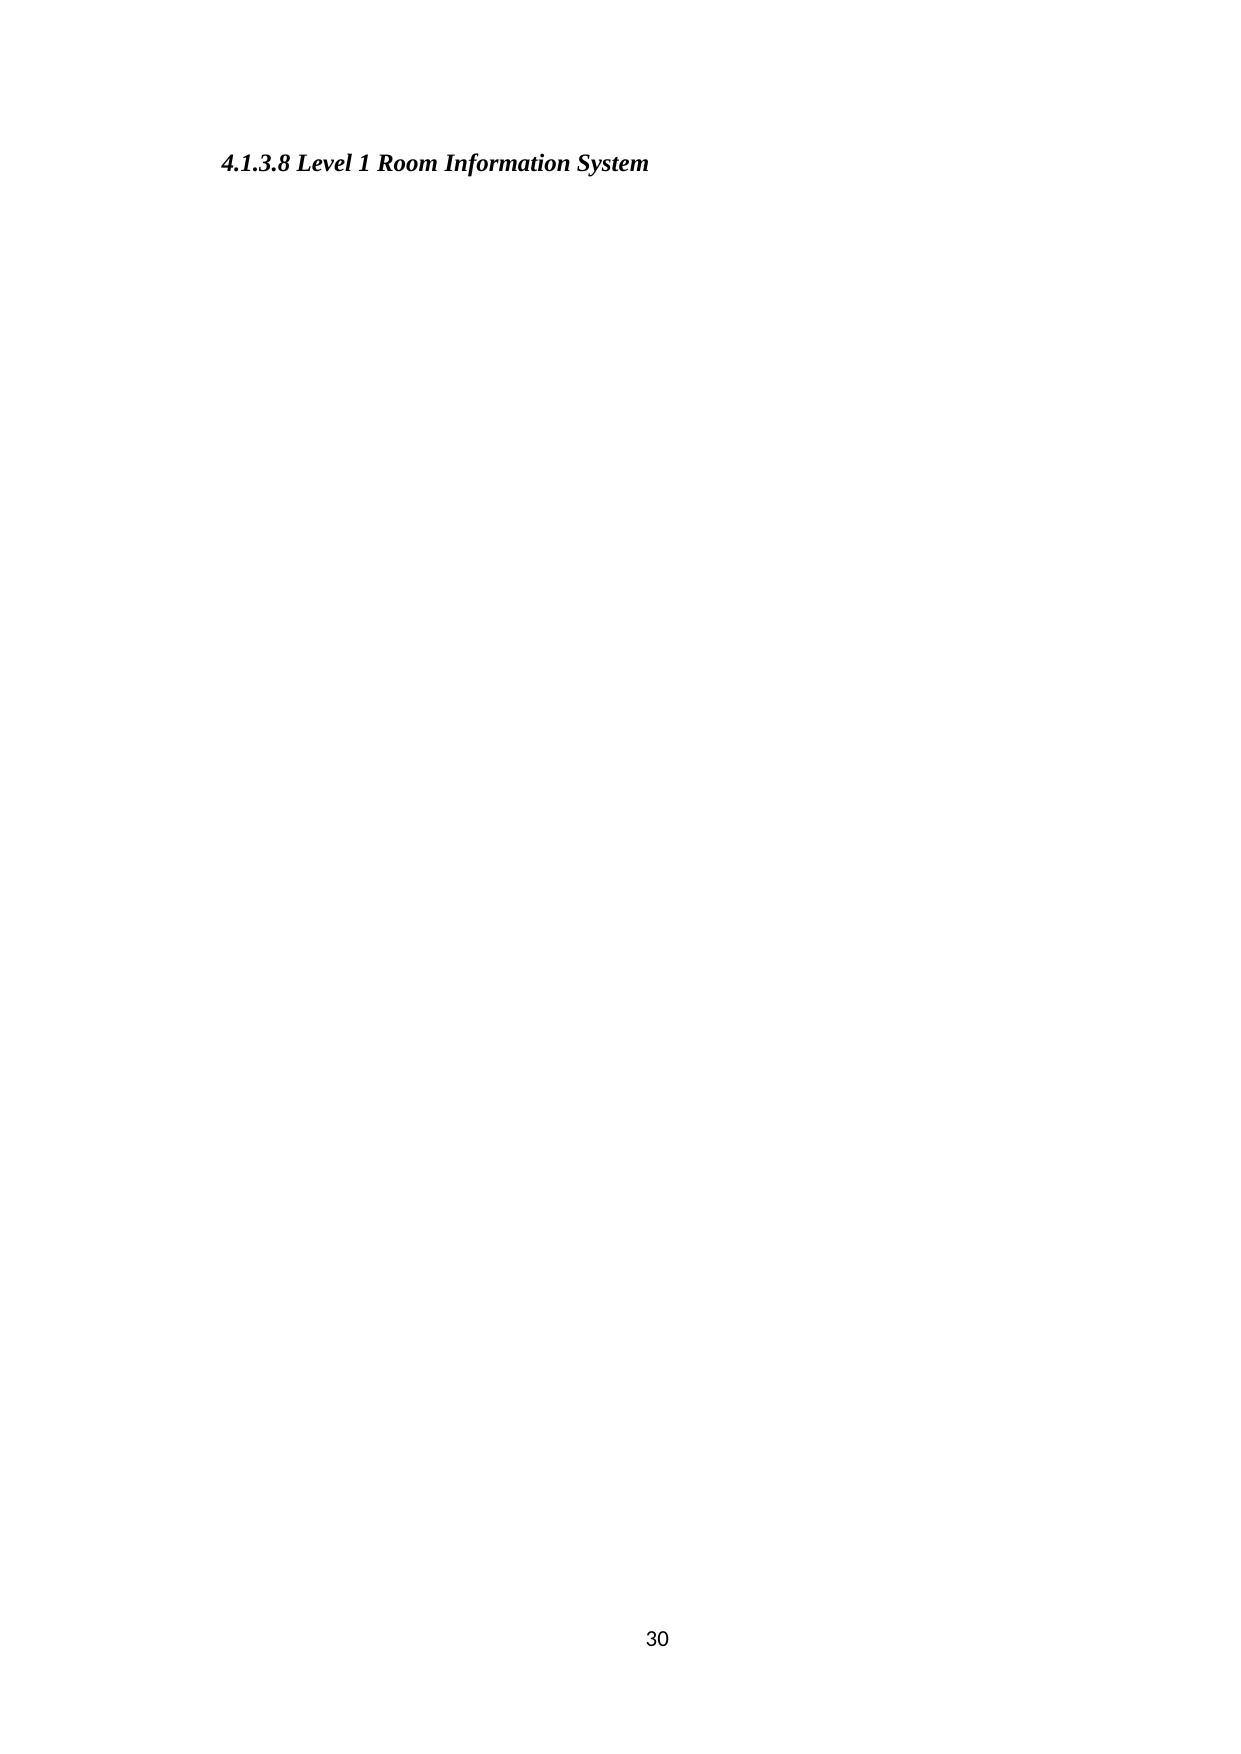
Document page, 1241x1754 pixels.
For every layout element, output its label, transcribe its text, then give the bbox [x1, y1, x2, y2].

subtitle 4.1.3.8 Level 1 Room Information System [221, 148, 1092, 176]
